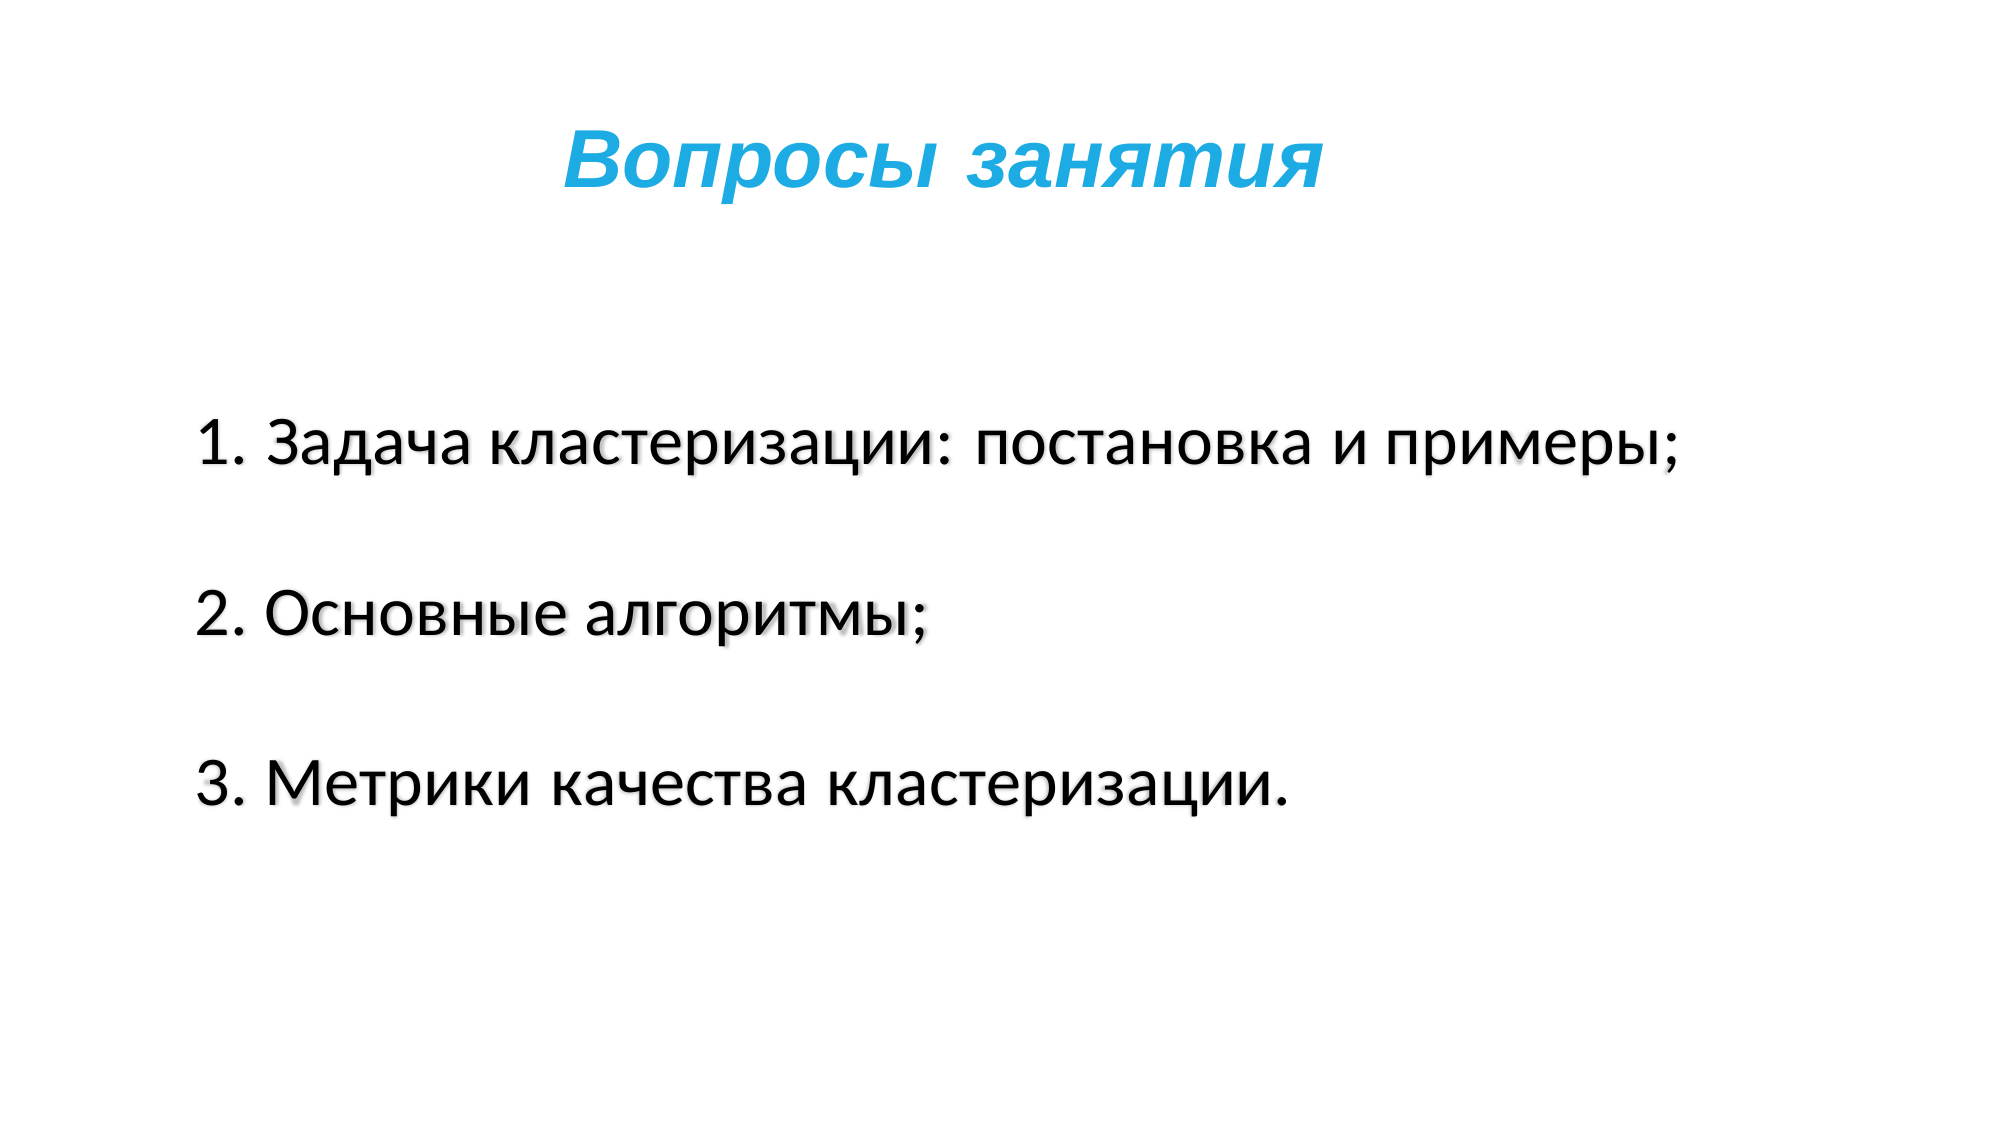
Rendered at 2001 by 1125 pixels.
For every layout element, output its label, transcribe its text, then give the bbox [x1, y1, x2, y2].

text 2. Основные алгоритмы; [194, 567, 1913, 652]
text 1. Задача кластеризации: постановка и примеры; [194, 397, 1913, 482]
text Вопросы занятия [563, 110, 1913, 204]
picture [148, 542, 981, 703]
picture [148, 712, 1337, 873]
text 3. Метрики качества кластеризации. [194, 738, 1913, 823]
picture [146, 370, 1729, 532]
